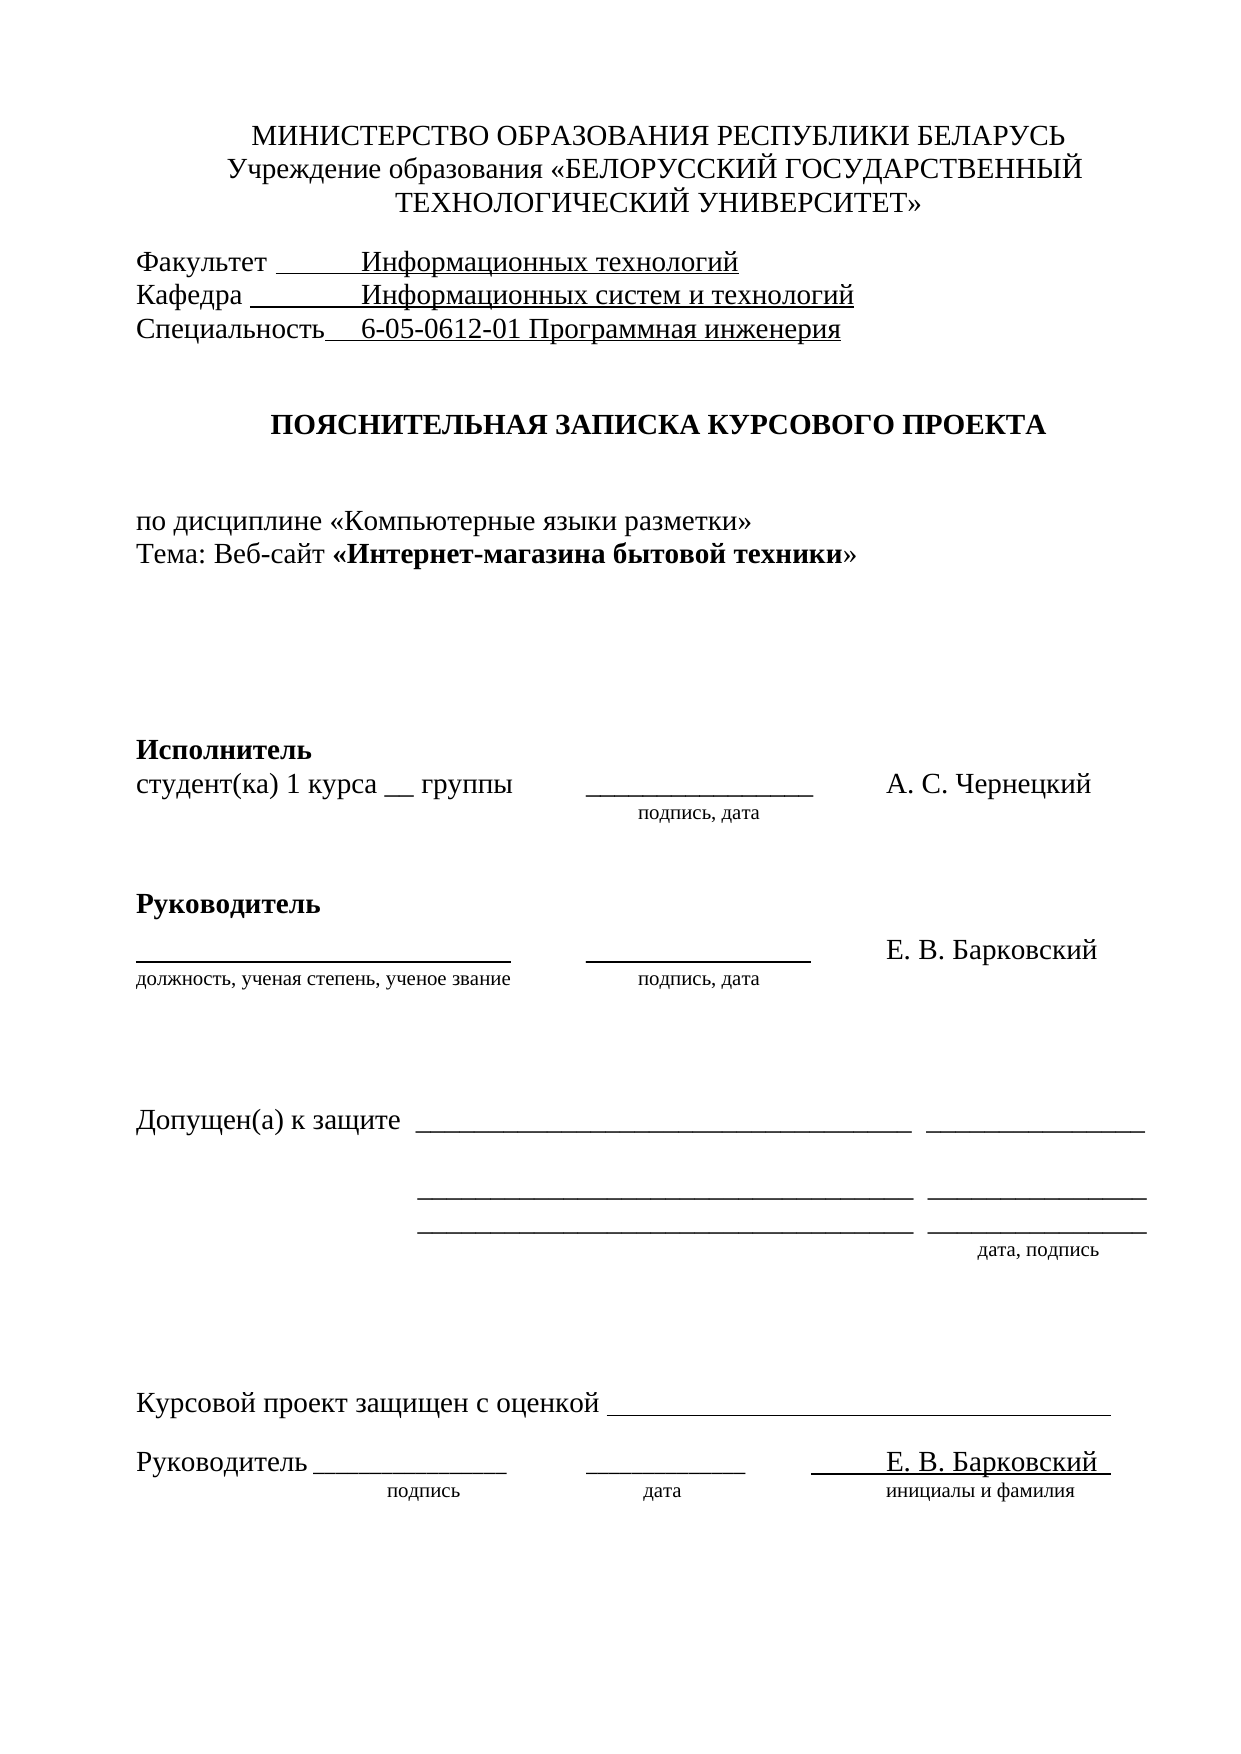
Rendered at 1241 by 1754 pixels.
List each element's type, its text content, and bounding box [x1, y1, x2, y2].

text дата, подпись [136, 1236, 1181, 1261]
text подпись дата инициалы и фамилия [136, 1478, 1181, 1502]
text МИНИСТЕРСТВО ОБРАЗОВАНИЯ РЕСПУБЛИКИ БЕЛАРУСЬ Учреждение образования «БЕЛОРУССКИЙ ГОСУДАРСТВЕННЫЙ ТЕХНОЛОГИЧЕСКИЙ УНИВЕРСИТЕТ» [136, 118, 1181, 219]
text по дисциплине «Компьютерные языки разметки» [136, 503, 1181, 536]
text Факультет Информационных технологий [136, 244, 1181, 277]
text ПОЯСНИТЕЛЬНАЯ ЗАПИСКА КУРСОВОГО ПРОЕКТА [136, 407, 1181, 440]
text Допущен(а) к защите __________________________________ _______________ [136, 1102, 1181, 1136]
text Курсовой проект защищен с оценкой [136, 1386, 1181, 1419]
text __________________________________ _______________ [136, 1169, 1181, 1203]
text студент(ка) 1 курса __ группы ________________ А. С. Чернецкий [136, 766, 1181, 799]
text подпись, дата [136, 799, 1181, 824]
text Исполнитель [136, 732, 1181, 766]
text Кафедра Информационных систем и технологий [136, 277, 1181, 311]
text Руководитель _________________ ______________ Е. В. Барковский [136, 1444, 1181, 1478]
text __________________________________ _______________ [136, 1203, 1181, 1236]
text Руководитель [136, 886, 1181, 920]
text Тема: Веб-сайт «Интернет-магазина бытовой техники» [136, 536, 1181, 570]
text ______________ Е. В. Барковский [136, 932, 1181, 966]
text Специальность 6-05-0612-01 Программная инженерия [136, 311, 1181, 344]
text должность, ученая степень, ученое звание подпись, дата [136, 966, 1181, 990]
